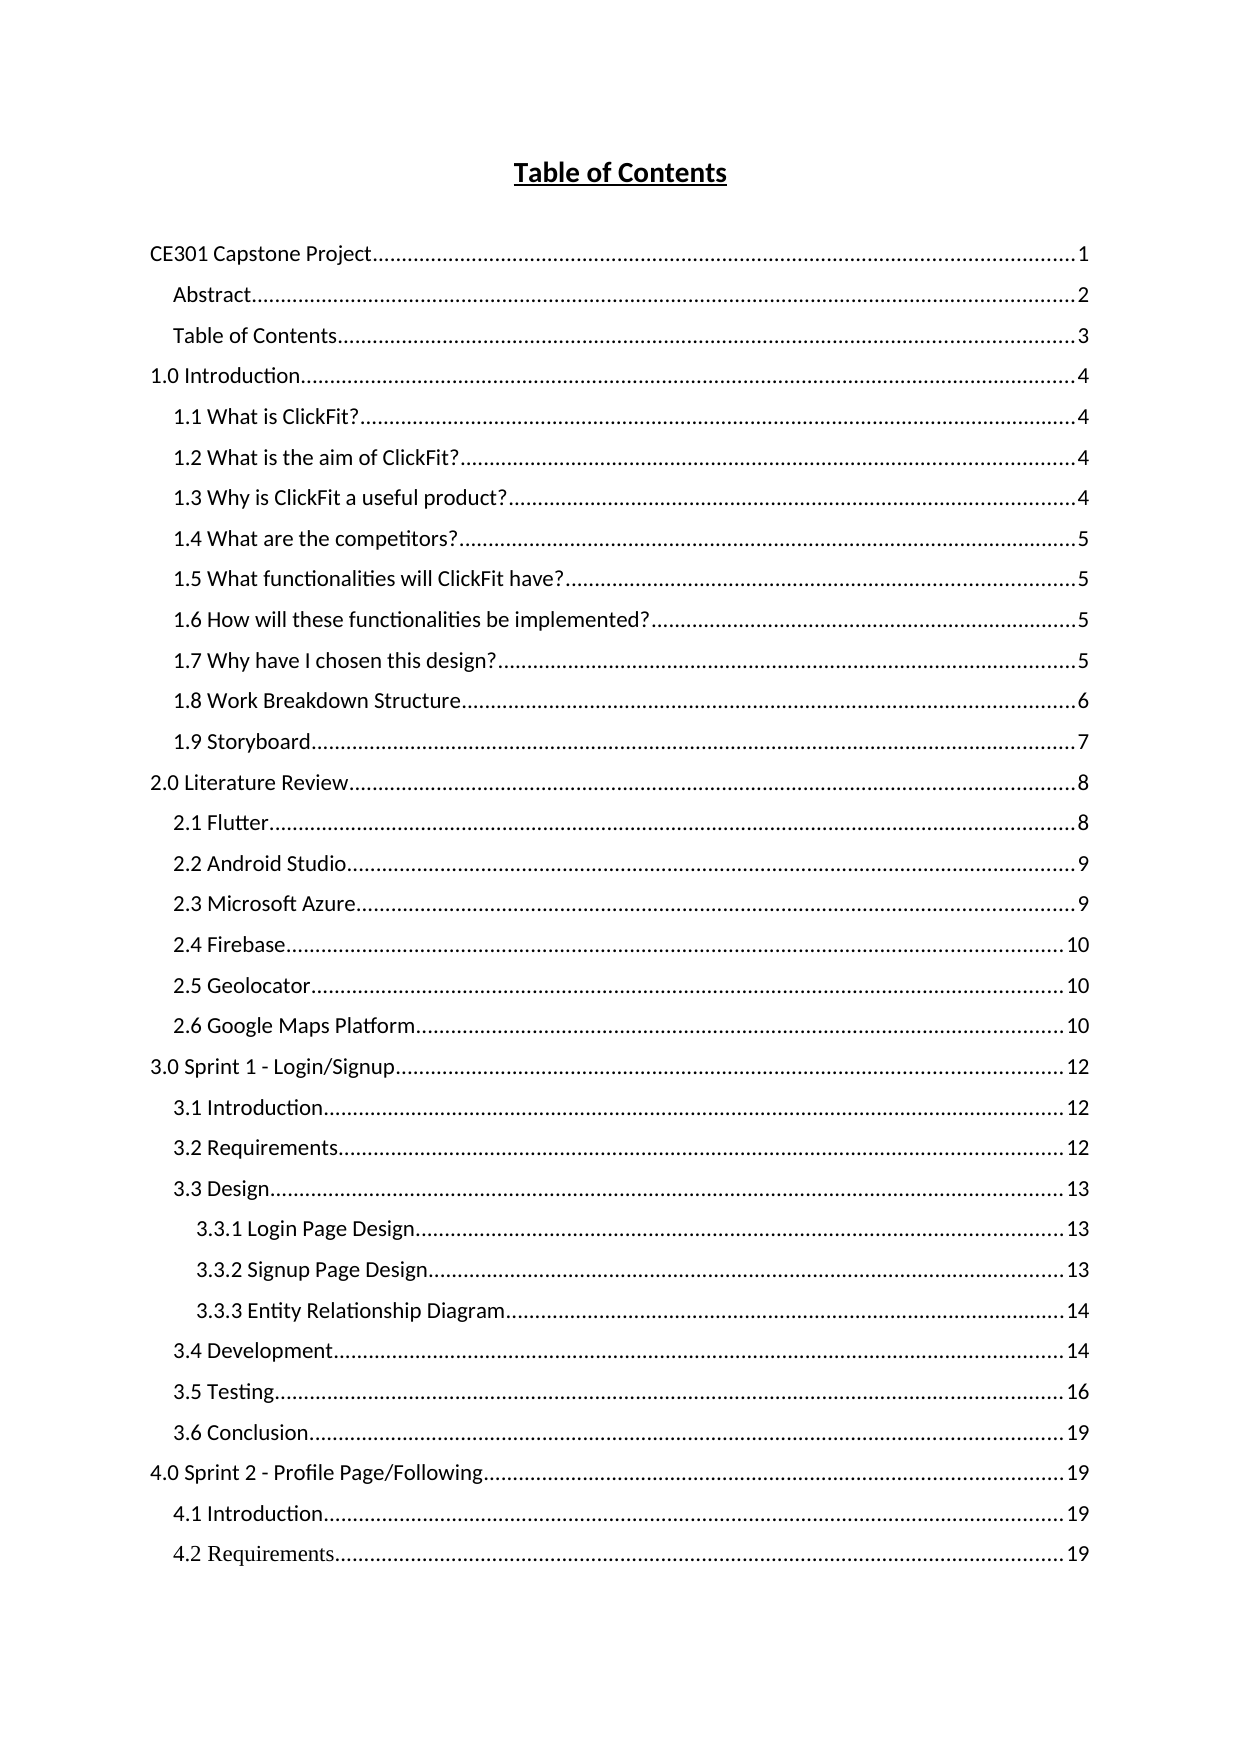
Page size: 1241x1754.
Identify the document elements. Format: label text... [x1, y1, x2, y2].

subtitle Table of Contents [150, 154, 1090, 190]
